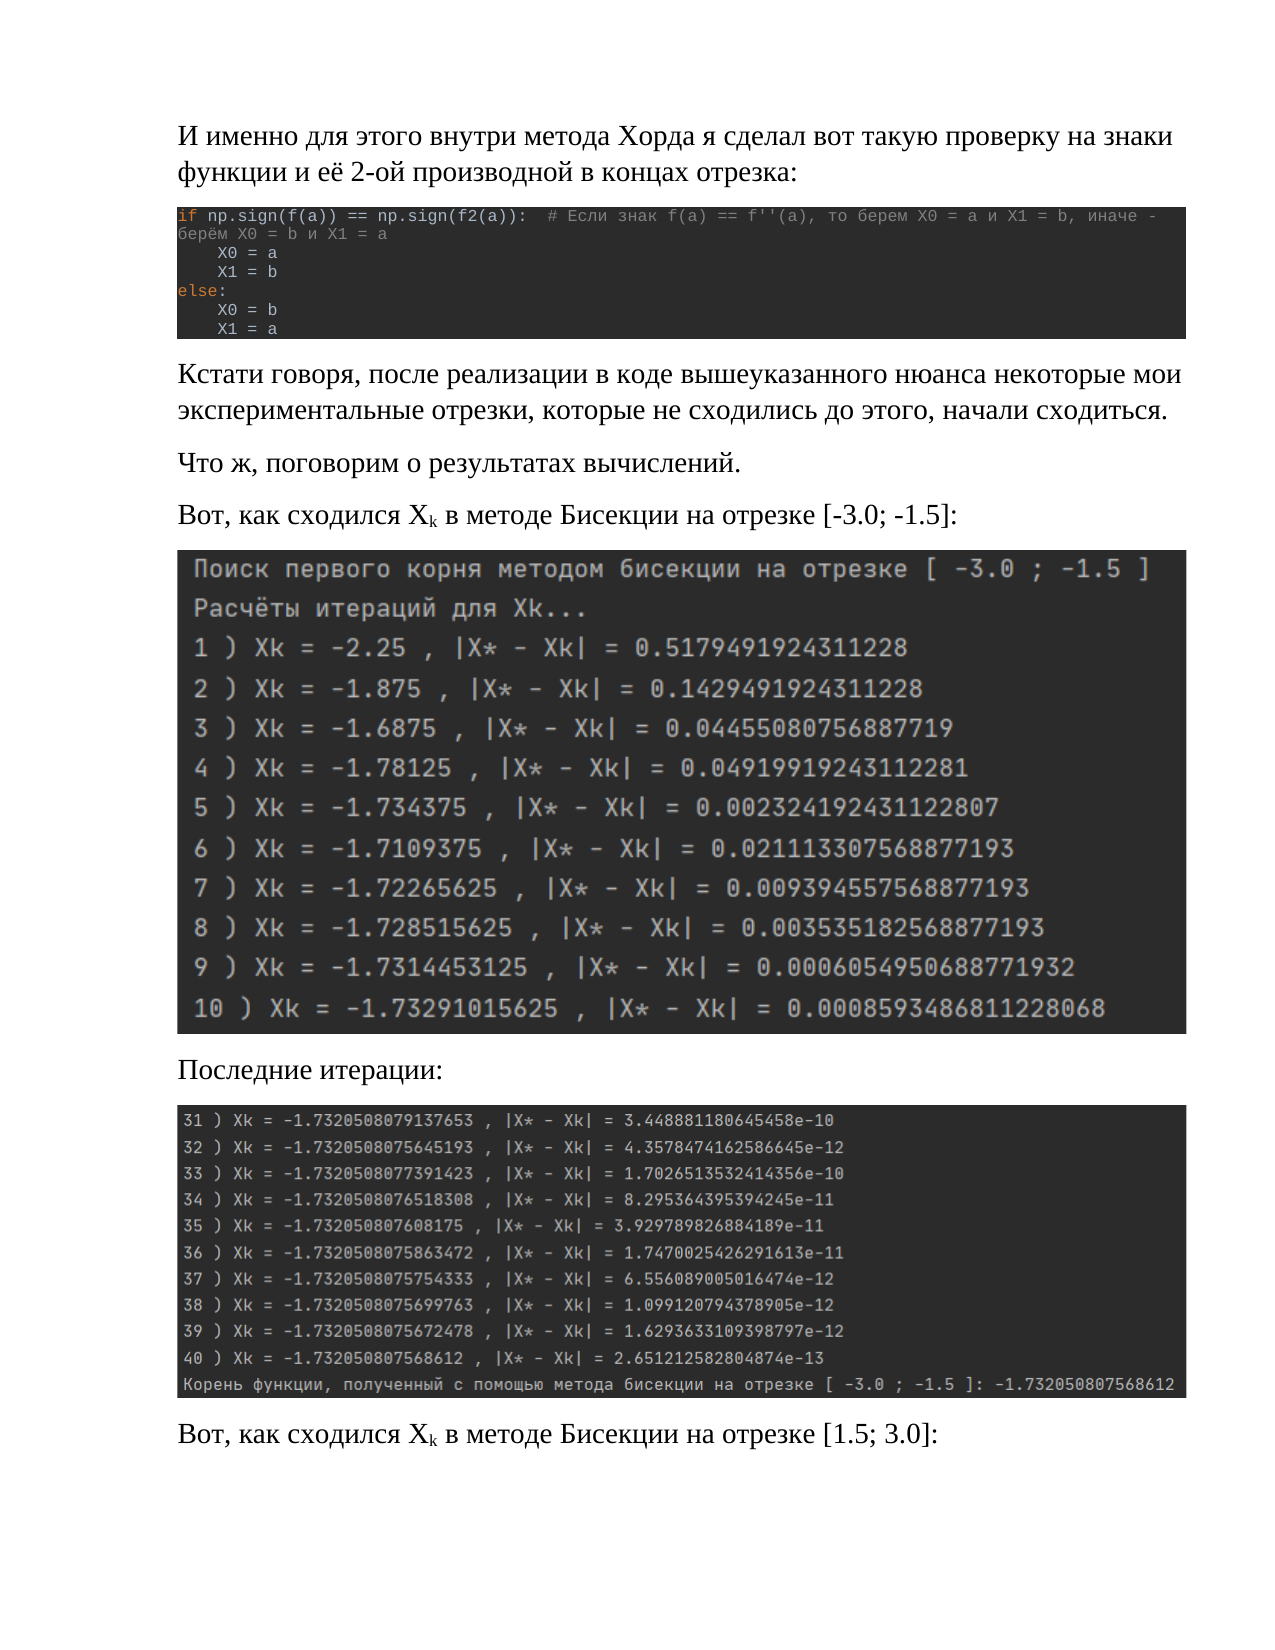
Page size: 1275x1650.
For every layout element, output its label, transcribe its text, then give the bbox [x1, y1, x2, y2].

text Последние итерации: [177, 1052, 1186, 1086]
text if np.sign(f(a)) == np.sign(f2(a)): # Если знак f(a) == f''(a), то берем X0 = a и X1 = b, иначе - берём X0 = b и X1 = a X0 = a X1 = b else: X0 = b X1 = a [177, 207, 1186, 339]
picture [177, 550, 1187, 1034]
text И именно для этого внутри метода Хорда я сделал вот такую проверку на знаки функции и её 2-ой производной в концах отрезка: [177, 118, 1186, 188]
text Кстати говоря, после реализации в коде вышеуказанного нюанса некоторые мои экспериментальные отрезки, которые не сходились до этого, начали сходиться. [177, 356, 1186, 425]
text Что ж, поговорим о результатах вычислений. [177, 445, 1186, 478]
text Вот, как сходился Xk в методе Бисекции на отрезке [-3.0; -1.5]: [177, 497, 1186, 531]
picture [177, 1105, 1187, 1398]
text Вот, как сходился Xk в методе Бисекции на отрезке [1.5; 3.0]: [177, 1416, 1186, 1450]
